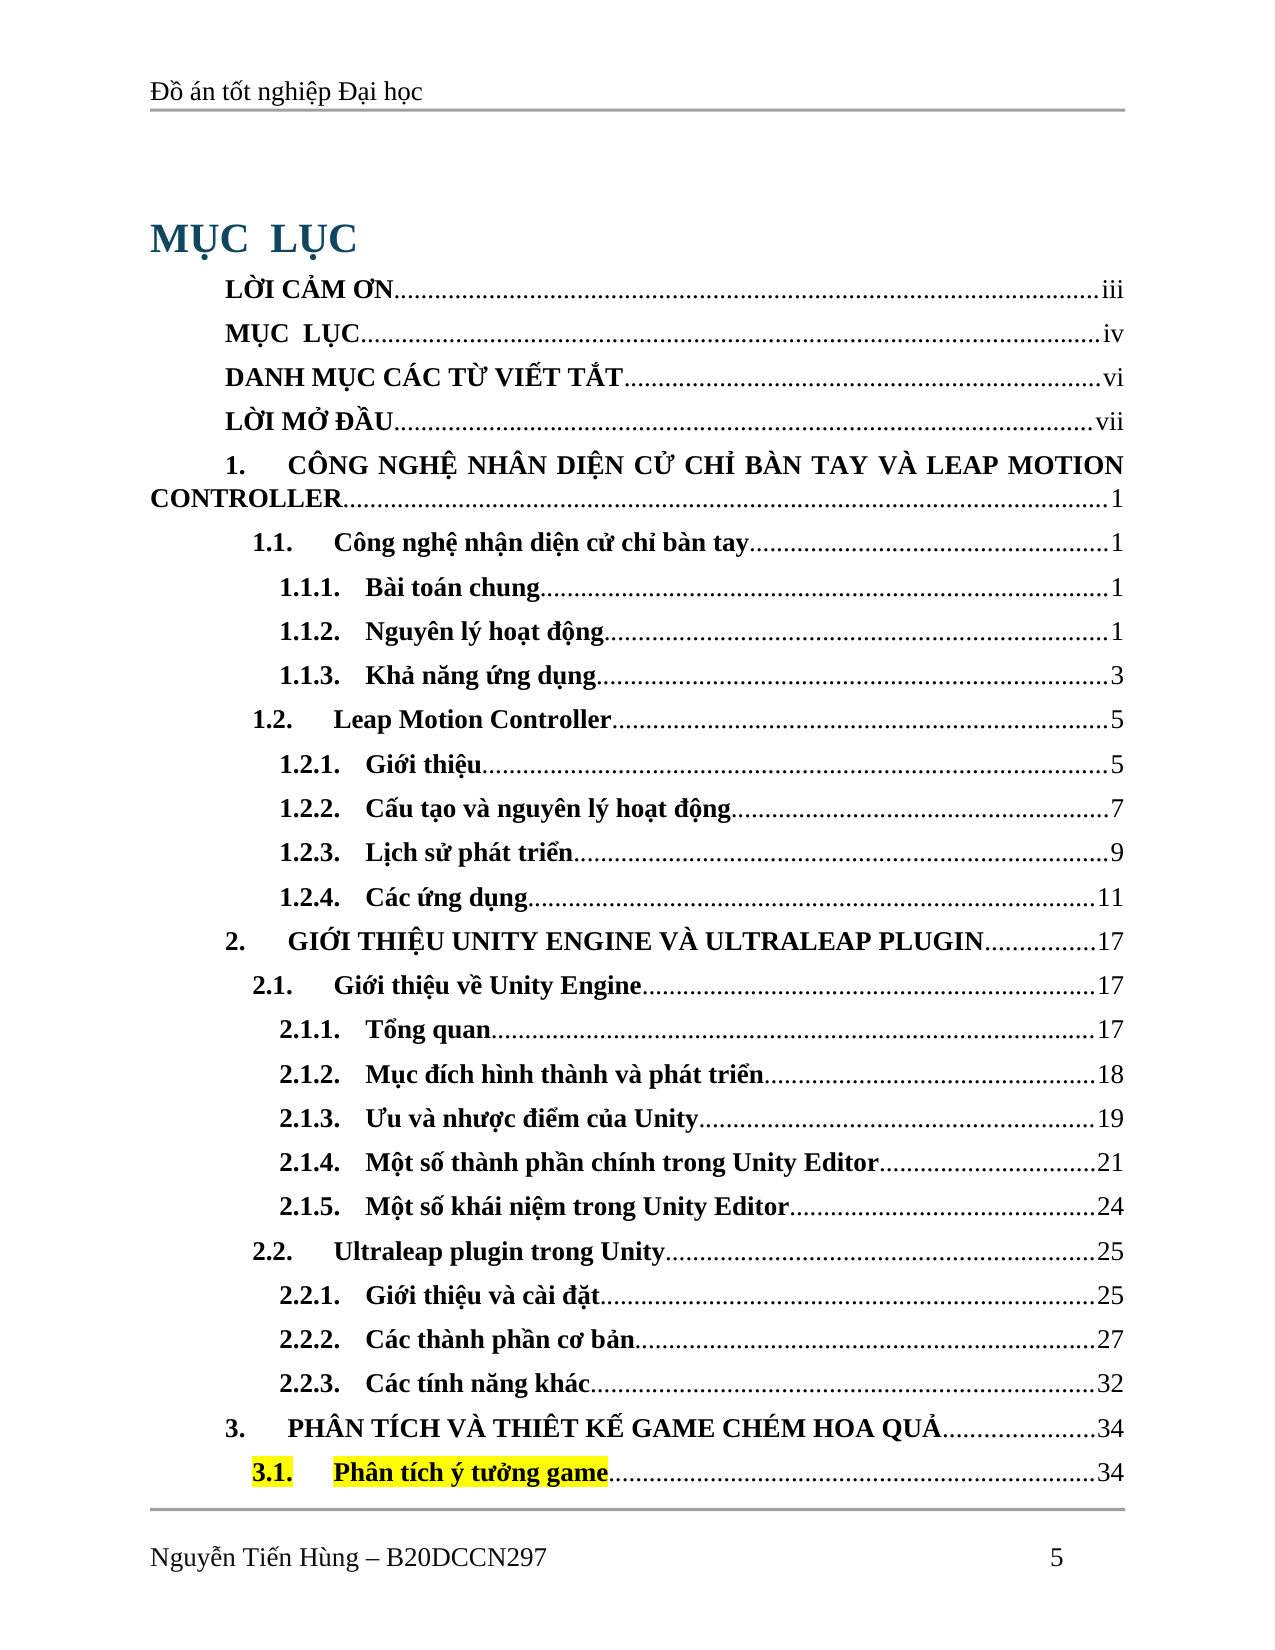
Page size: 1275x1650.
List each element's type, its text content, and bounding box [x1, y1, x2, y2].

subtitle MỤC LỤC [150, 213, 1125, 261]
